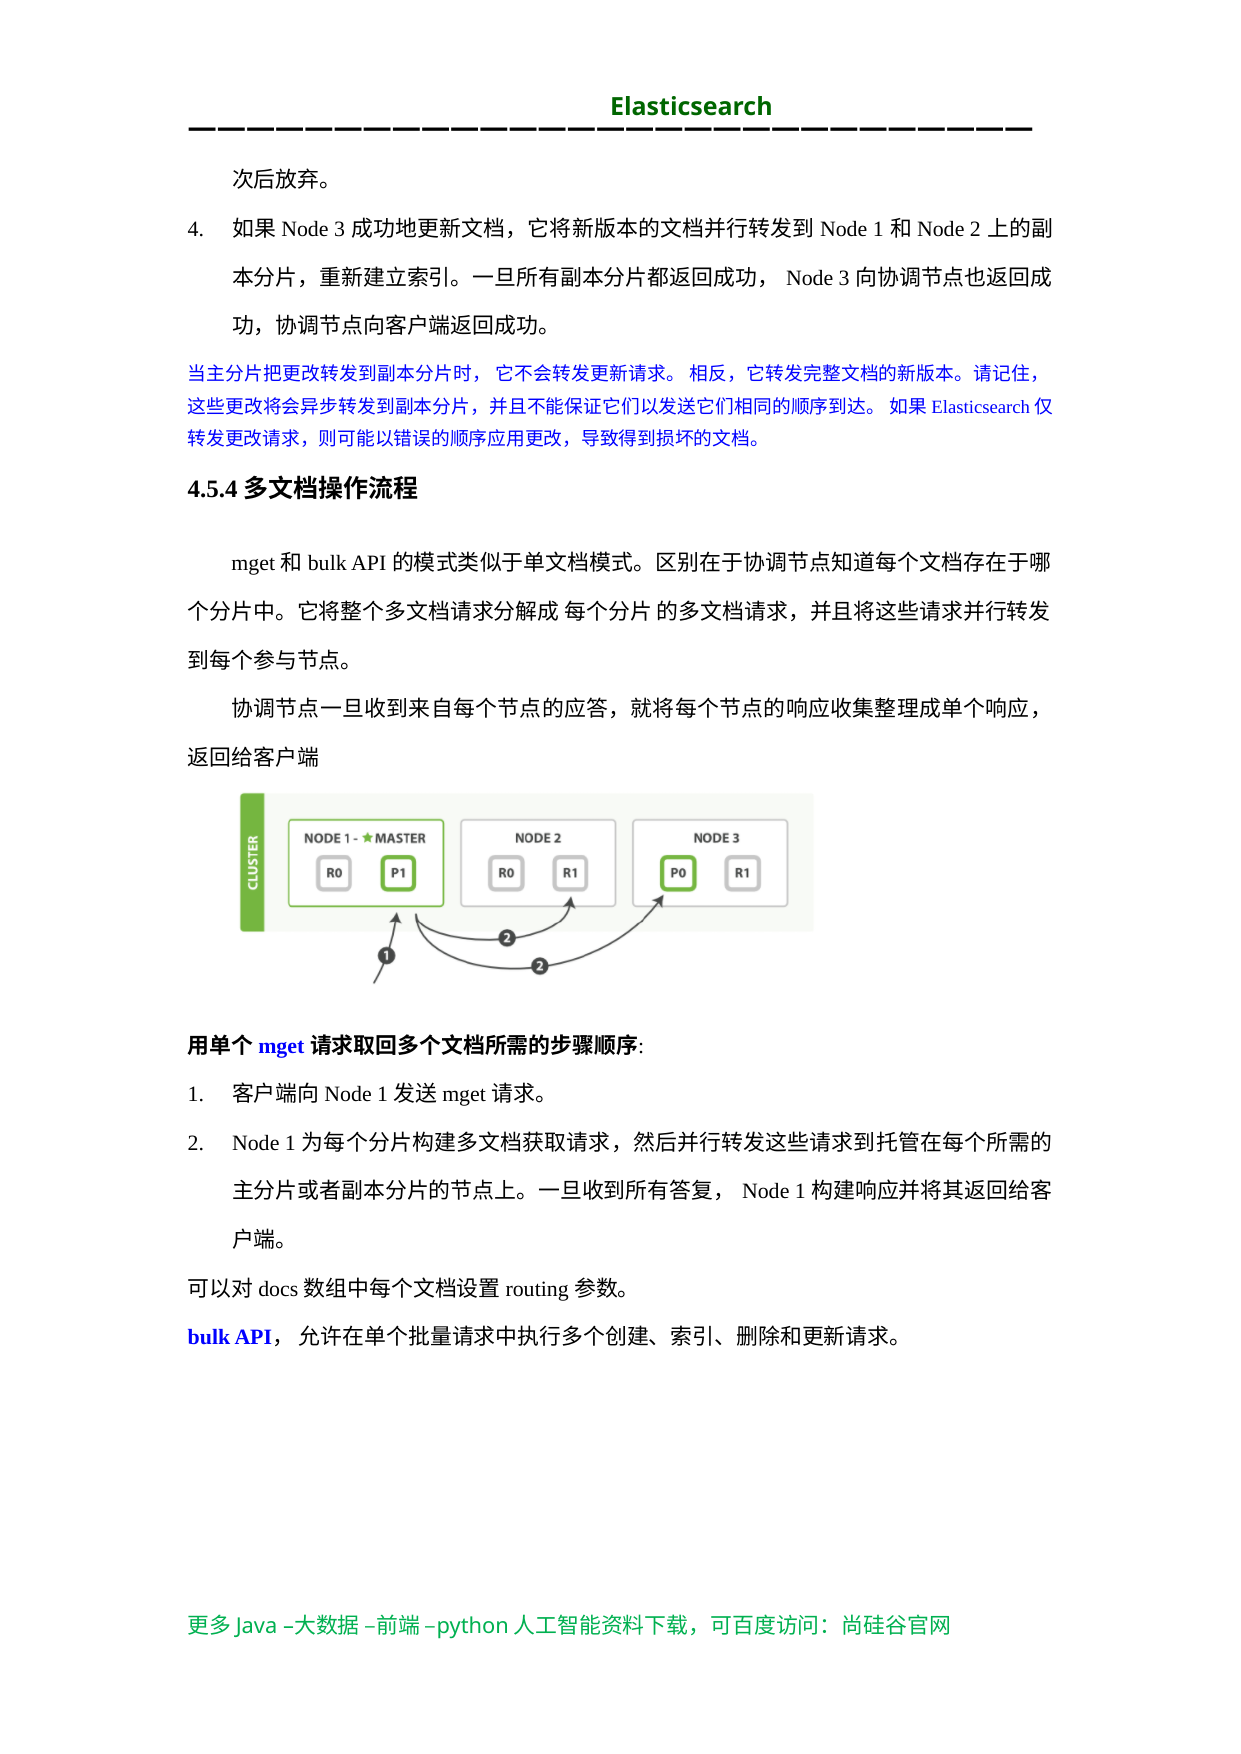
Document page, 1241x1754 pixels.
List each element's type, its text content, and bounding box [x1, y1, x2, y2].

list Node 1 为每个分片构建多文档获取请求，然后并行转发这些请求到托管在每个所需的主分片或者副本分片的节点上。一旦收到所有答复， Node 1 构建响应并将其返回给客户端。 [187, 1124, 1053, 1254]
text 协调节点一旦收到来自每个节点的应答，就将每个节点的响应收集整理成单个响应，返回给客户端 [187, 691, 1053, 772]
text mget 和 bulk API 的模式类似于单文档模式。区别在于协调节点知道每个文档存在于哪个分片中。它将整个多文档请求分解成 每个分片 的多文档请求，并且将这些请求并行转发到每个参与节点。 [187, 545, 1053, 675]
picture [231, 787, 821, 990]
text bulk API， 允许在单个批量请求中执行多个创建、索引、删除和更新请求。 [187, 1318, 1053, 1351]
subtitle 4.5.4 多文档操作流程 [187, 454, 1053, 519]
text 可以对 docs 数组中每个文档设置 routing 参数。 [187, 1270, 1053, 1303]
list 客户端向 Node 1 发送 mget 请求。 [187, 1076, 1053, 1108]
list 如果 Node 3 成功地更新文档，它将新版本的文档并行转发到 Node 1 和 Node 2 上的副本分片，重新建立索引。一旦所有副本分片都返回成功， Node 3 向协调节点也返回成功，协调节点向客户端返回成功。 [187, 210, 1053, 340]
text 当主分片把更改转发到副本分片时， 它不会转发更新请求。 相反，它转发完整文档的新版本。请记住，这些更改将会异步转发到副本分片，并且不能保证它们以发送它们相同的顺序到达。 如果Elasticsearch仅转发更改请求，则可能以错误的顺序应用更改，导致得到损坏的文档。 [187, 356, 1053, 454]
text 用单个 mget 请求取回多个文档所需的步骤顺序: [187, 1028, 1053, 1060]
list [187, 162, 1053, 194]
